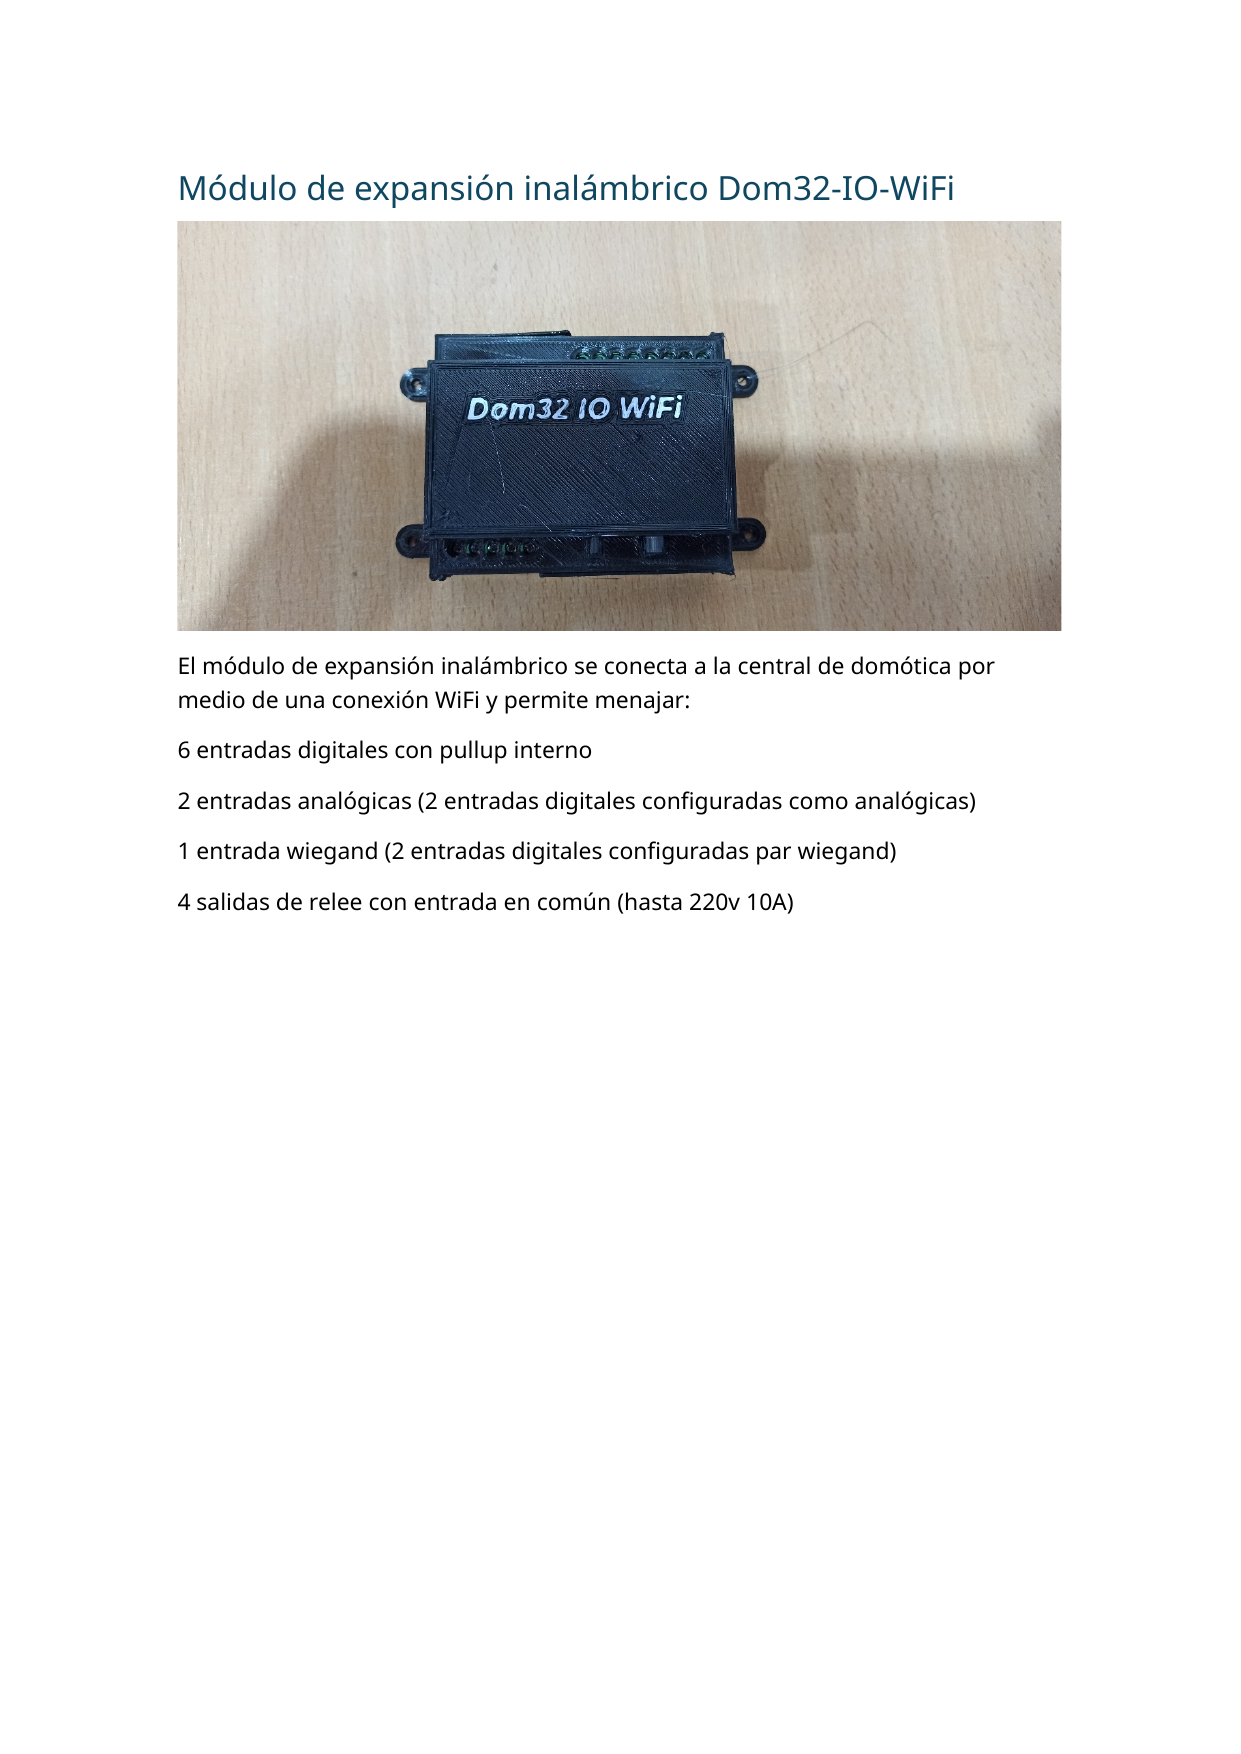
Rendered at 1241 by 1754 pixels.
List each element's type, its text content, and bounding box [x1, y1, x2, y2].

text El módulo de expansión inalámbrico se conecta a la central de domótica por medio de una conexión WiFi y permite menajar: [177, 650, 1063, 715]
text 4 salidas de relee con entrada en común (hasta 220v 10A) [177, 886, 1063, 917]
picture [177, 221, 1062, 631]
text 6 entradas digitales con pullup interno [177, 734, 1063, 766]
subtitle Módulo de expansión inalámbrico Dom32-IO-WiFi [177, 164, 1063, 210]
text 1 entrada wiegand (2 entradas digitales configuradas par wiegand) [177, 835, 1063, 866]
text 2 entradas analógicas (2 entradas digitales configuradas como analógicas) [177, 785, 1063, 816]
